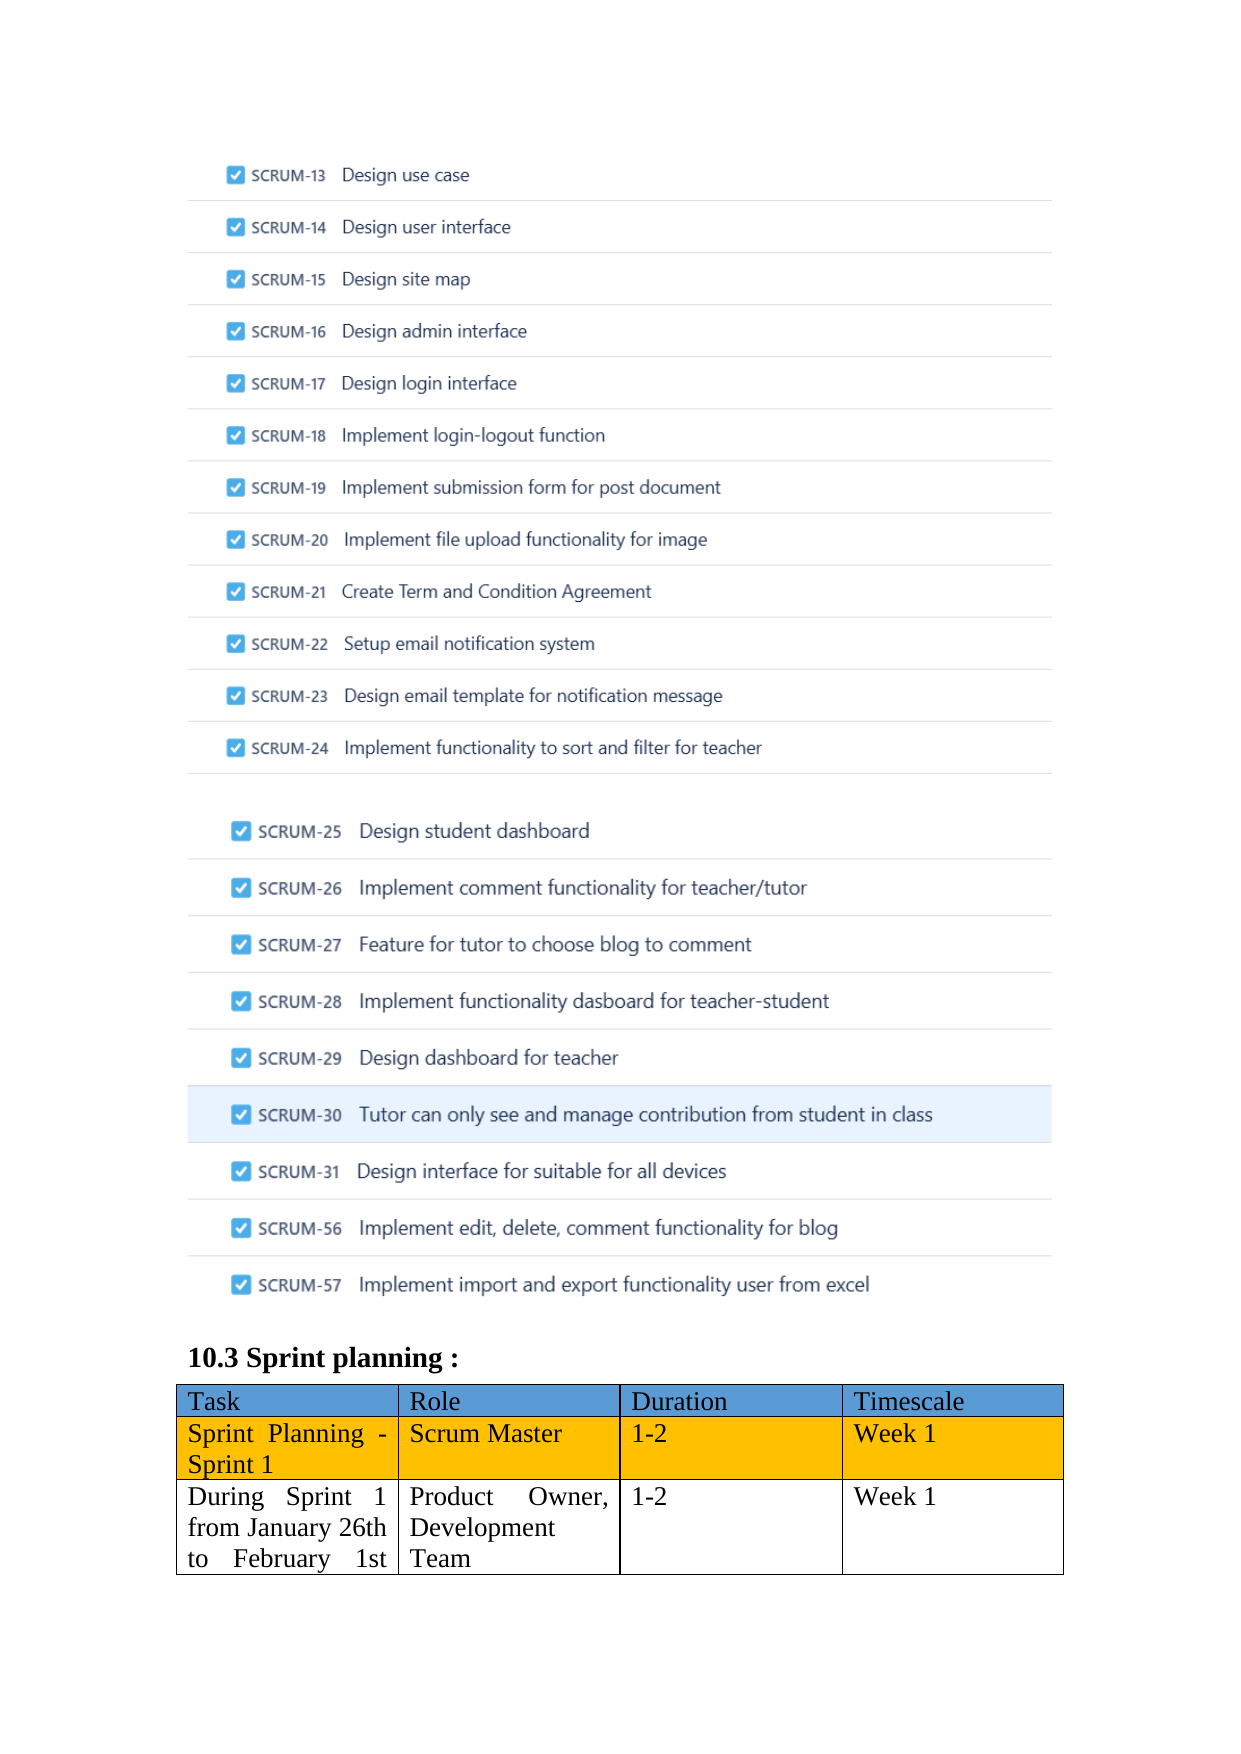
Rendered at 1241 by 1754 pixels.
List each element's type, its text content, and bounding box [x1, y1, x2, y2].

table_cell 1-2 [621, 1417, 842, 1479]
table_cell Sprint Planning - Sprint 1 [177, 1417, 398, 1479]
table_cell Week 1 [843, 1480, 1063, 1573]
table_header Task [177, 1385, 398, 1416]
table_cell 1-2 [621, 1480, 842, 1573]
table_header Timescale [843, 1385, 1063, 1416]
picture [187, 150, 1052, 776]
table_cell Scrum Master [399, 1417, 619, 1479]
table_header Role [399, 1385, 619, 1416]
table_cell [177, 1480, 398, 1573]
table_cell Week 1 [843, 1417, 1063, 1479]
subtitle 10.3 Sprint planning : [187, 1341, 1053, 1374]
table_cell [399, 1480, 619, 1573]
picture [187, 804, 1052, 1312]
table_header Duration [621, 1385, 842, 1416]
